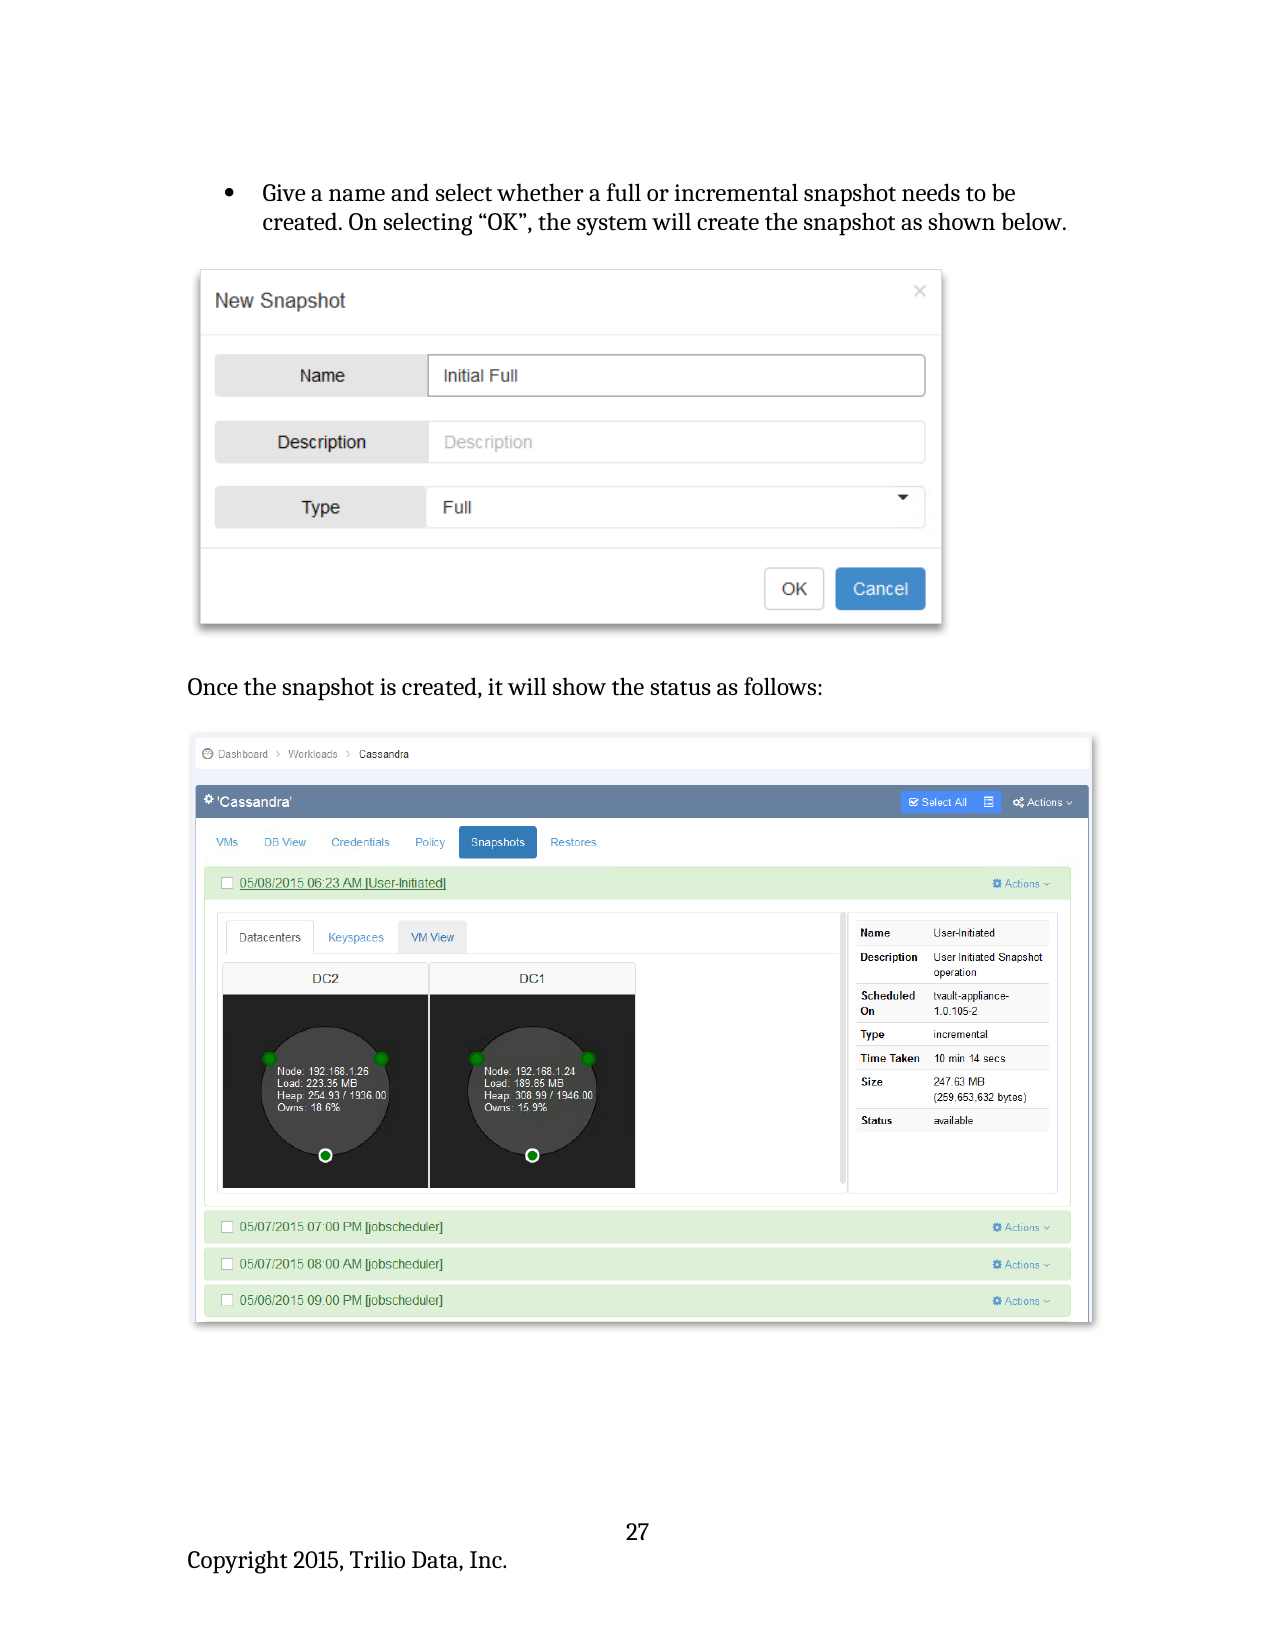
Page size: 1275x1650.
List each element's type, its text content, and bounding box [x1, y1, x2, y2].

text Once the snapshot is created, it will show the status as follows: [187, 673, 1087, 702]
picture [191, 734, 1092, 1322]
picture [201, 270, 941, 623]
list Give a name and select whether a full or incremental snapshot needs to be created. On selecting “OK”, the system will create the snapshot as shown below. [225, 179, 1087, 236]
